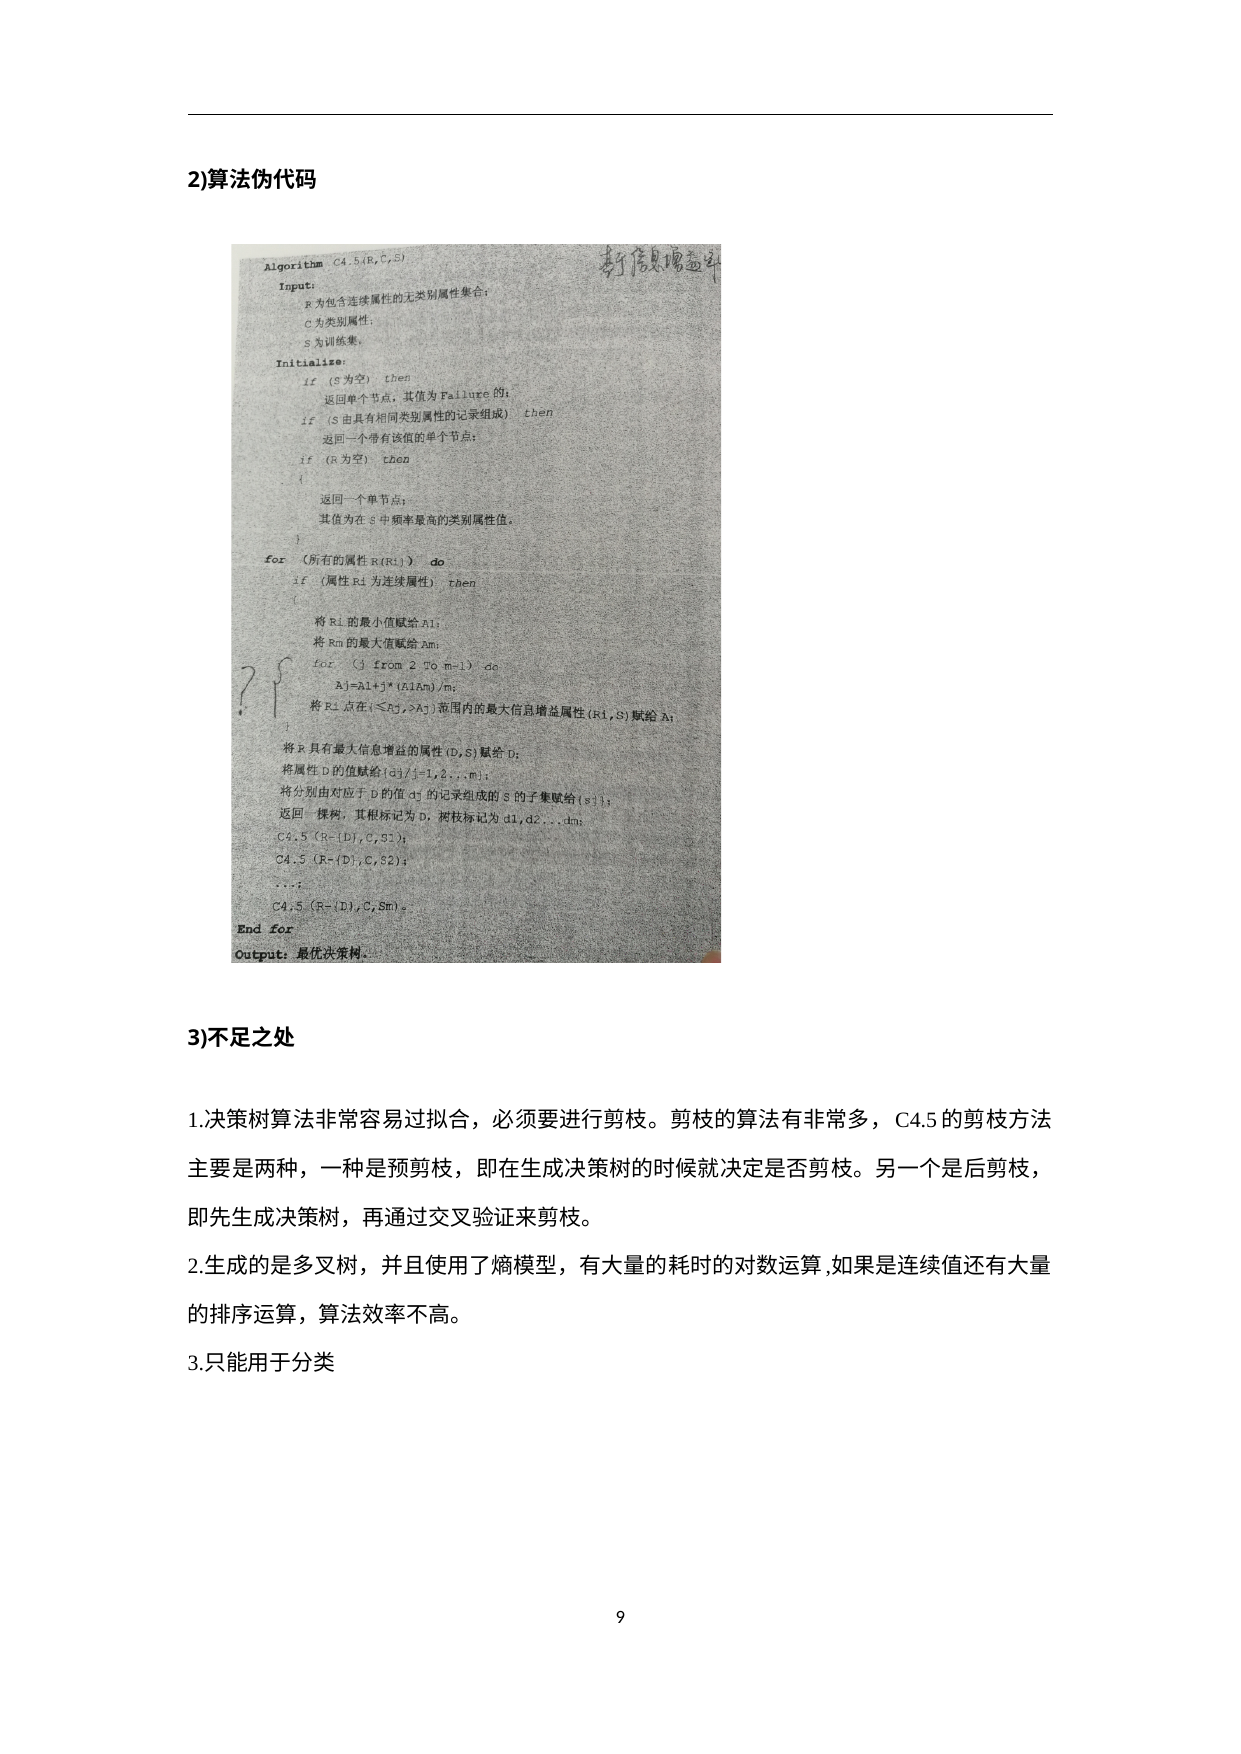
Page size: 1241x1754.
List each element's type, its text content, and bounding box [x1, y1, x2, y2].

subtitle 2)算法伪代码 [187, 162, 1053, 194]
text 2.生成的是多叉树，并且使用了熵模型，有大量的耗时的对数运算,如果是连续值还有大量的排序运算，算法效率不高。 [187, 1248, 1053, 1329]
text 1.决策树算法非常容易过拟合，必须要进行剪枝。剪枝的算法有非常多，C4.5的剪枝方法主要是两种，一种是预剪枝，即在生成决策树的时候就决定是否剪枝。另一个是后剪枝，即先生成决策树，再通过交叉验证来剪枝。 [187, 1102, 1053, 1232]
text 3.只能用于分类 [187, 1345, 1053, 1377]
subtitle 3)不足之处 [187, 1019, 1053, 1052]
picture [231, 244, 722, 963]
